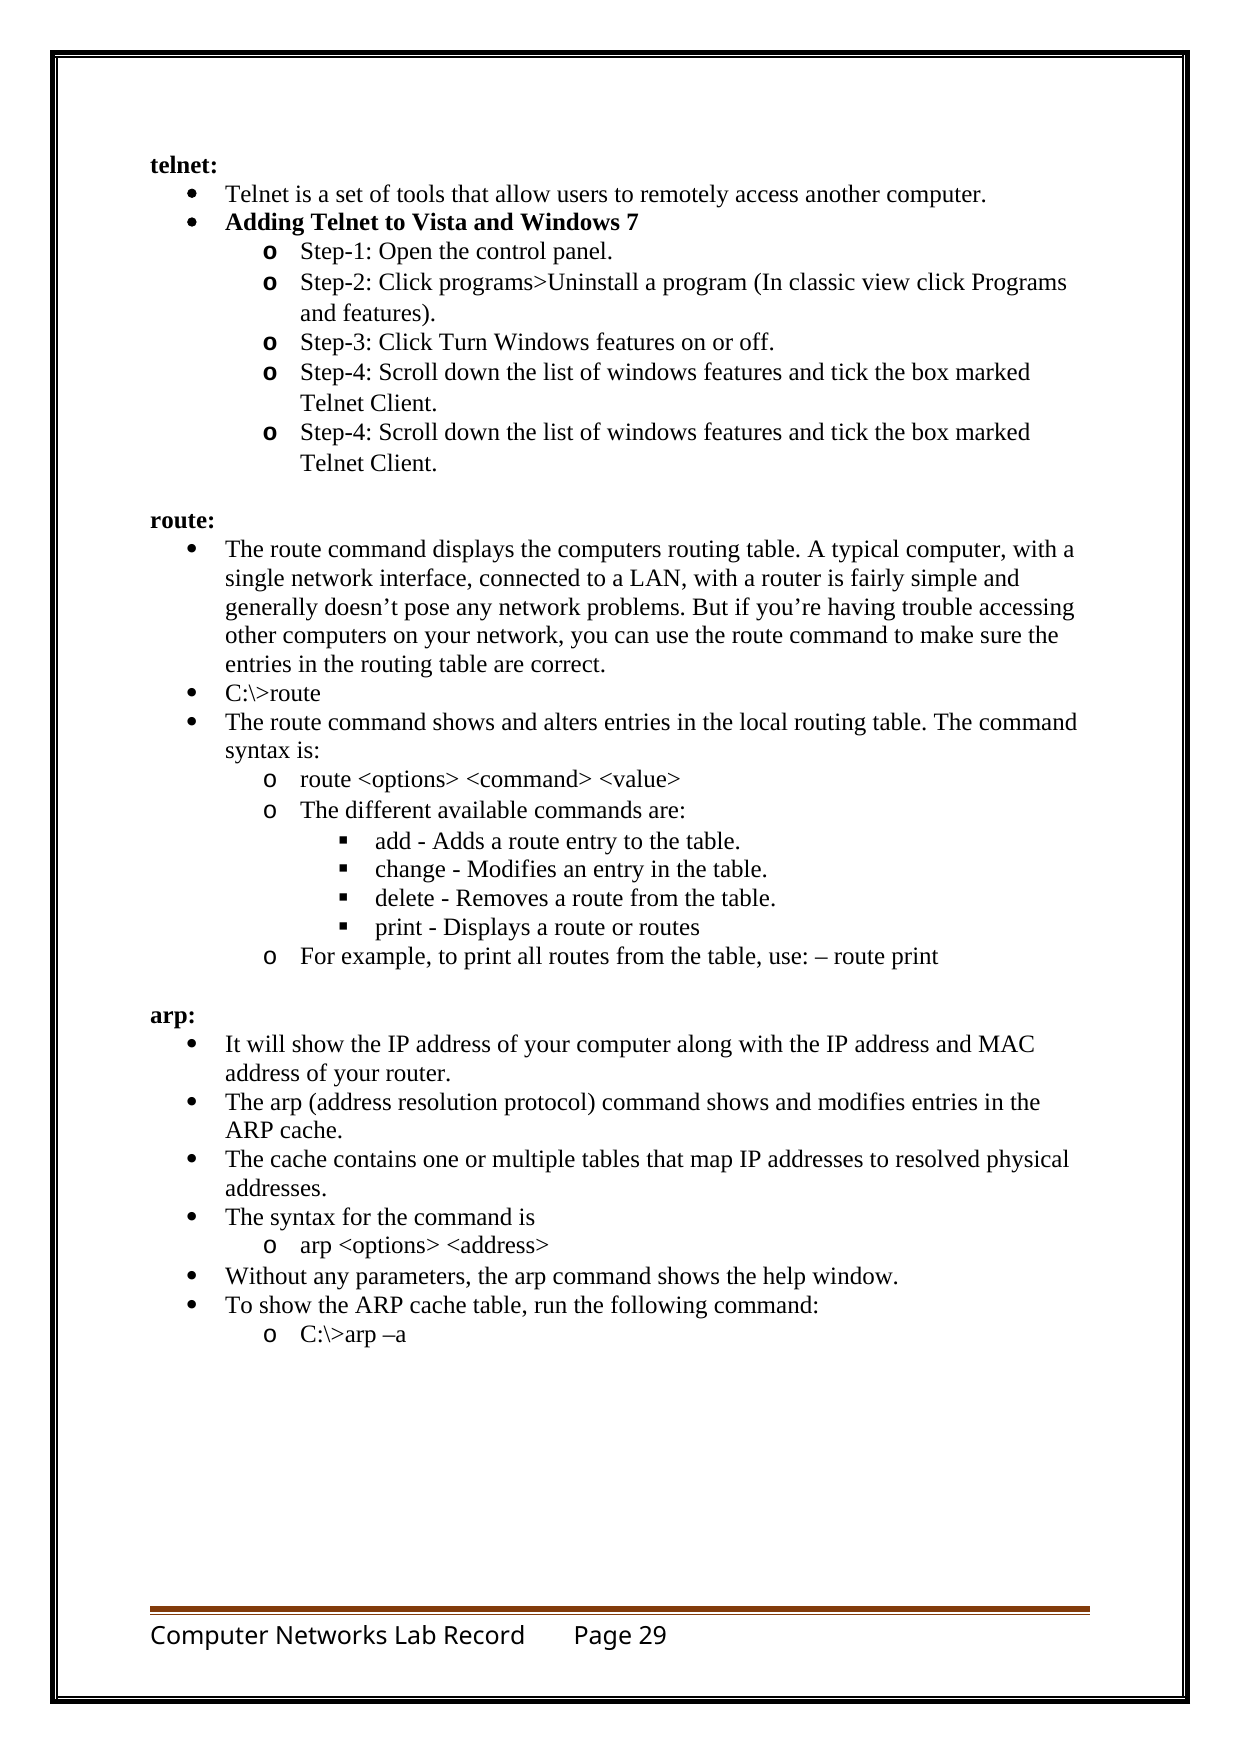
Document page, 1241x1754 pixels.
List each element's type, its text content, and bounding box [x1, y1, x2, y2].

list The arp (address resolution protocol) command shows and modifies entries in the ARP cache. [187, 1087, 1090, 1144]
list The cache contains one or multiple tables that map IP addresses to resolved physical addresses. [187, 1144, 1090, 1202]
list Step-4: Scroll down the list of windows features and tick the box marked Telnet Client. [262, 417, 1090, 477]
list Adding Telnet to Vista and Windows 7 [187, 207, 1090, 236]
list C:\>arp –a [262, 1319, 1090, 1349]
list The syntax for the command is [187, 1202, 1090, 1230]
list The route command shows and alters entries in the local routing table. The command syntax is: [187, 707, 1090, 764]
list The route command displays the computers routing table. A typical computer, with a single network interface, connected to a LAN, with a router is fairly simple and generally doesn’t pose any network problems. But if you’re having trouble accessing other computers on your network, you can use the route command to make sure the entries in the routing table are correct. [187, 534, 1090, 678]
text route: [150, 505, 1090, 534]
list route <options> <command> <value> [262, 764, 1090, 795]
list Step-2: Click programs>Uninstall a program (In classic view click Programs and features). [262, 267, 1090, 327]
text arp: [150, 1000, 1090, 1029]
text telnet: [150, 150, 1090, 179]
list arp <options> <address> [262, 1230, 1090, 1261]
list change - Modifies an entry in the table. [337, 854, 1090, 883]
list Telnet is a set of tools that allow users to remotely access another computer. [187, 179, 1090, 207]
list It will show the IP address of your computer along with the IP address and MAC address of your router. [187, 1029, 1090, 1087]
list add - Adds a route entry to the table. [337, 826, 1090, 854]
list Step-4: Scroll down the list of windows features and tick the box marked Telnet Client. [262, 357, 1090, 417]
list print - Displays a route or routes [337, 912, 1090, 941]
list To show the ARP cache table, run the following command: [187, 1290, 1090, 1319]
list Step-1: Open the control panel. [262, 236, 1090, 267]
list delete - Removes a route from the table. [337, 883, 1090, 912]
list For example, to print all routes from the table, use: – route print [262, 941, 1090, 972]
list C:\>route [187, 678, 1090, 707]
list Step-3: Click Turn Windows features on or off. [262, 327, 1090, 357]
list The different available commands are: [262, 795, 1090, 826]
list Without any parameters, the arp command shows the help window. [187, 1261, 1090, 1290]
